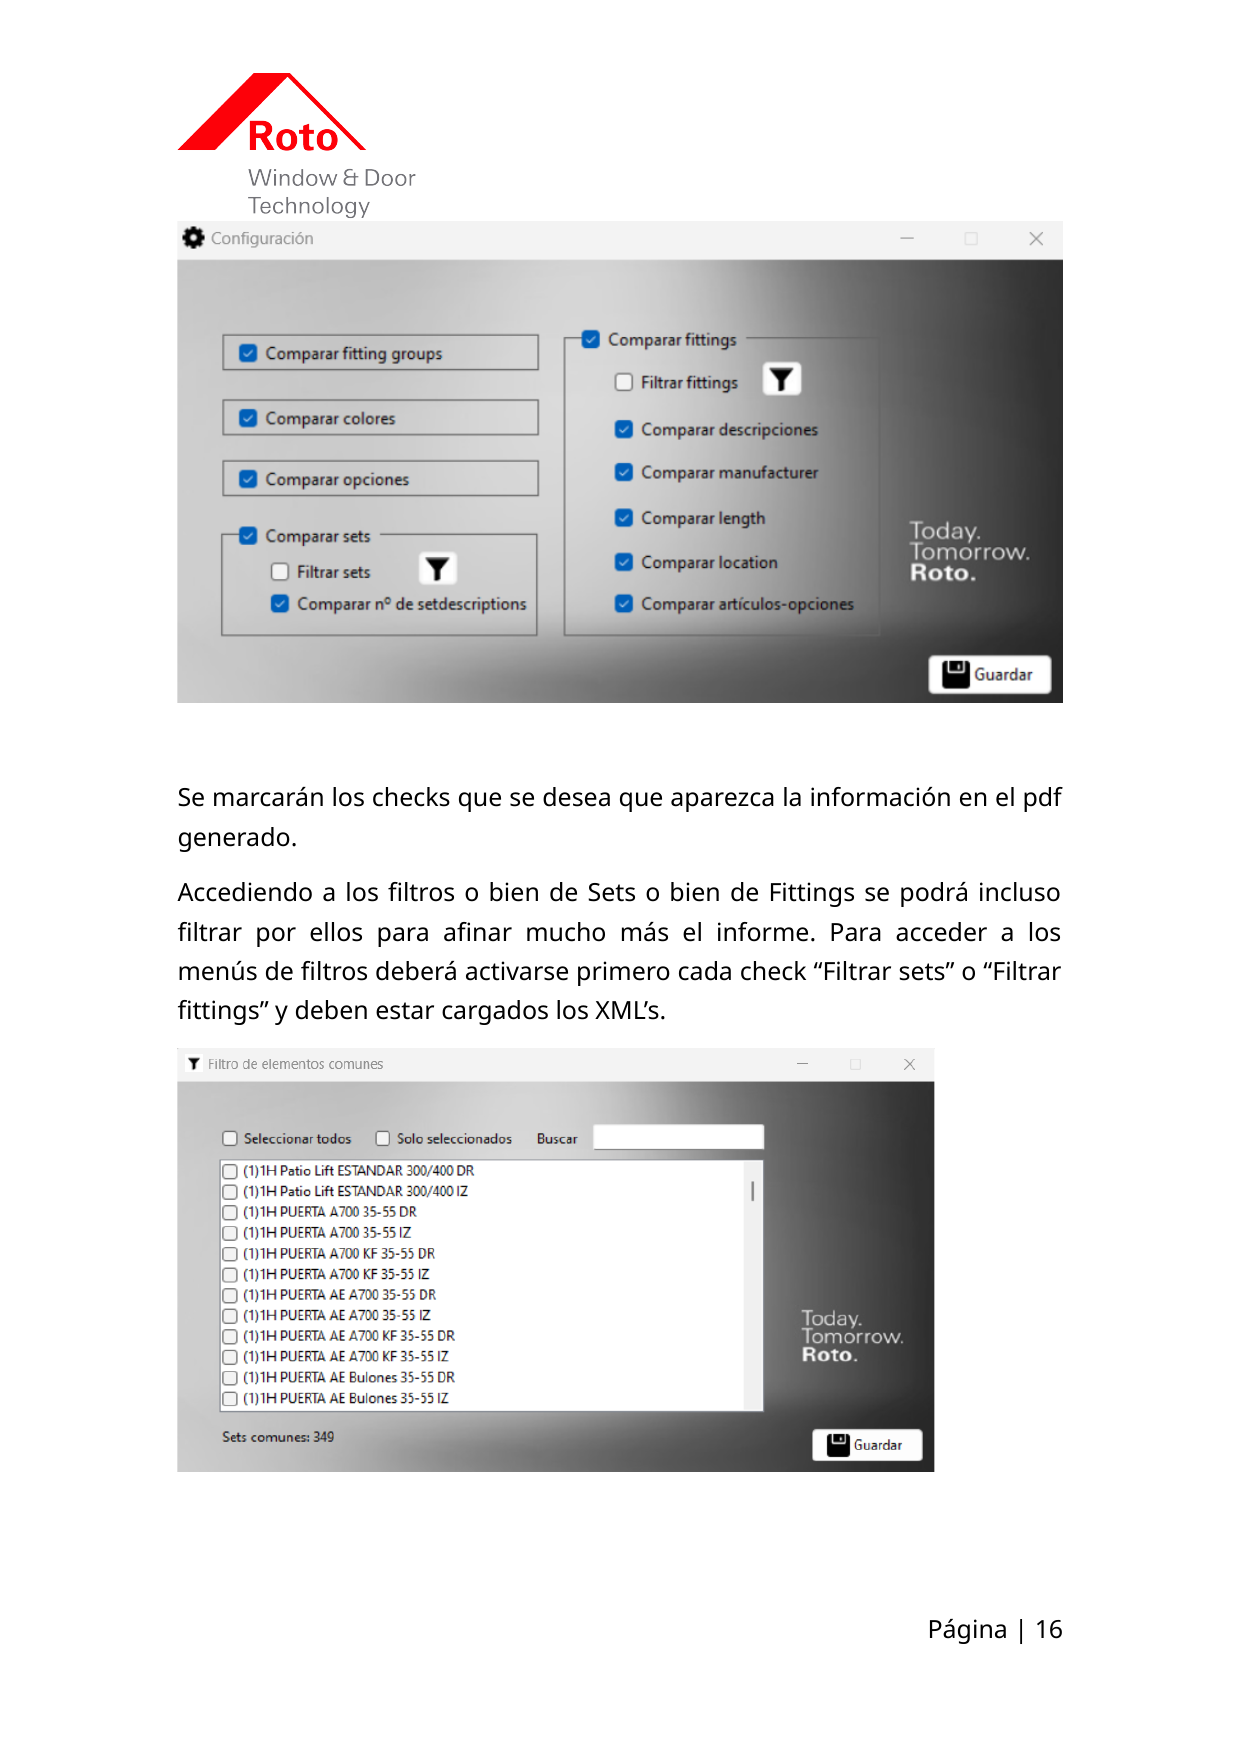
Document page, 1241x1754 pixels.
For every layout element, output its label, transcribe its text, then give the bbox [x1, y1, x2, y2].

text Se marcarán los checks que se desea que aparezca la información en el pdf generado. [177, 780, 1063, 853]
picture [177, 1048, 935, 1472]
text Accediendo a los filtros o bien de Sets o bien de Fittings se podrá incluso filtrar por ellos para afinar mucho más el informe. Para acceder a los menús de filtros deberá activarse primero cada check “Filtrar sets” o “Filtrar fittings” y deben estar cargados los XML’s. [177, 875, 1063, 1027]
picture [177, 73, 1063, 703]
